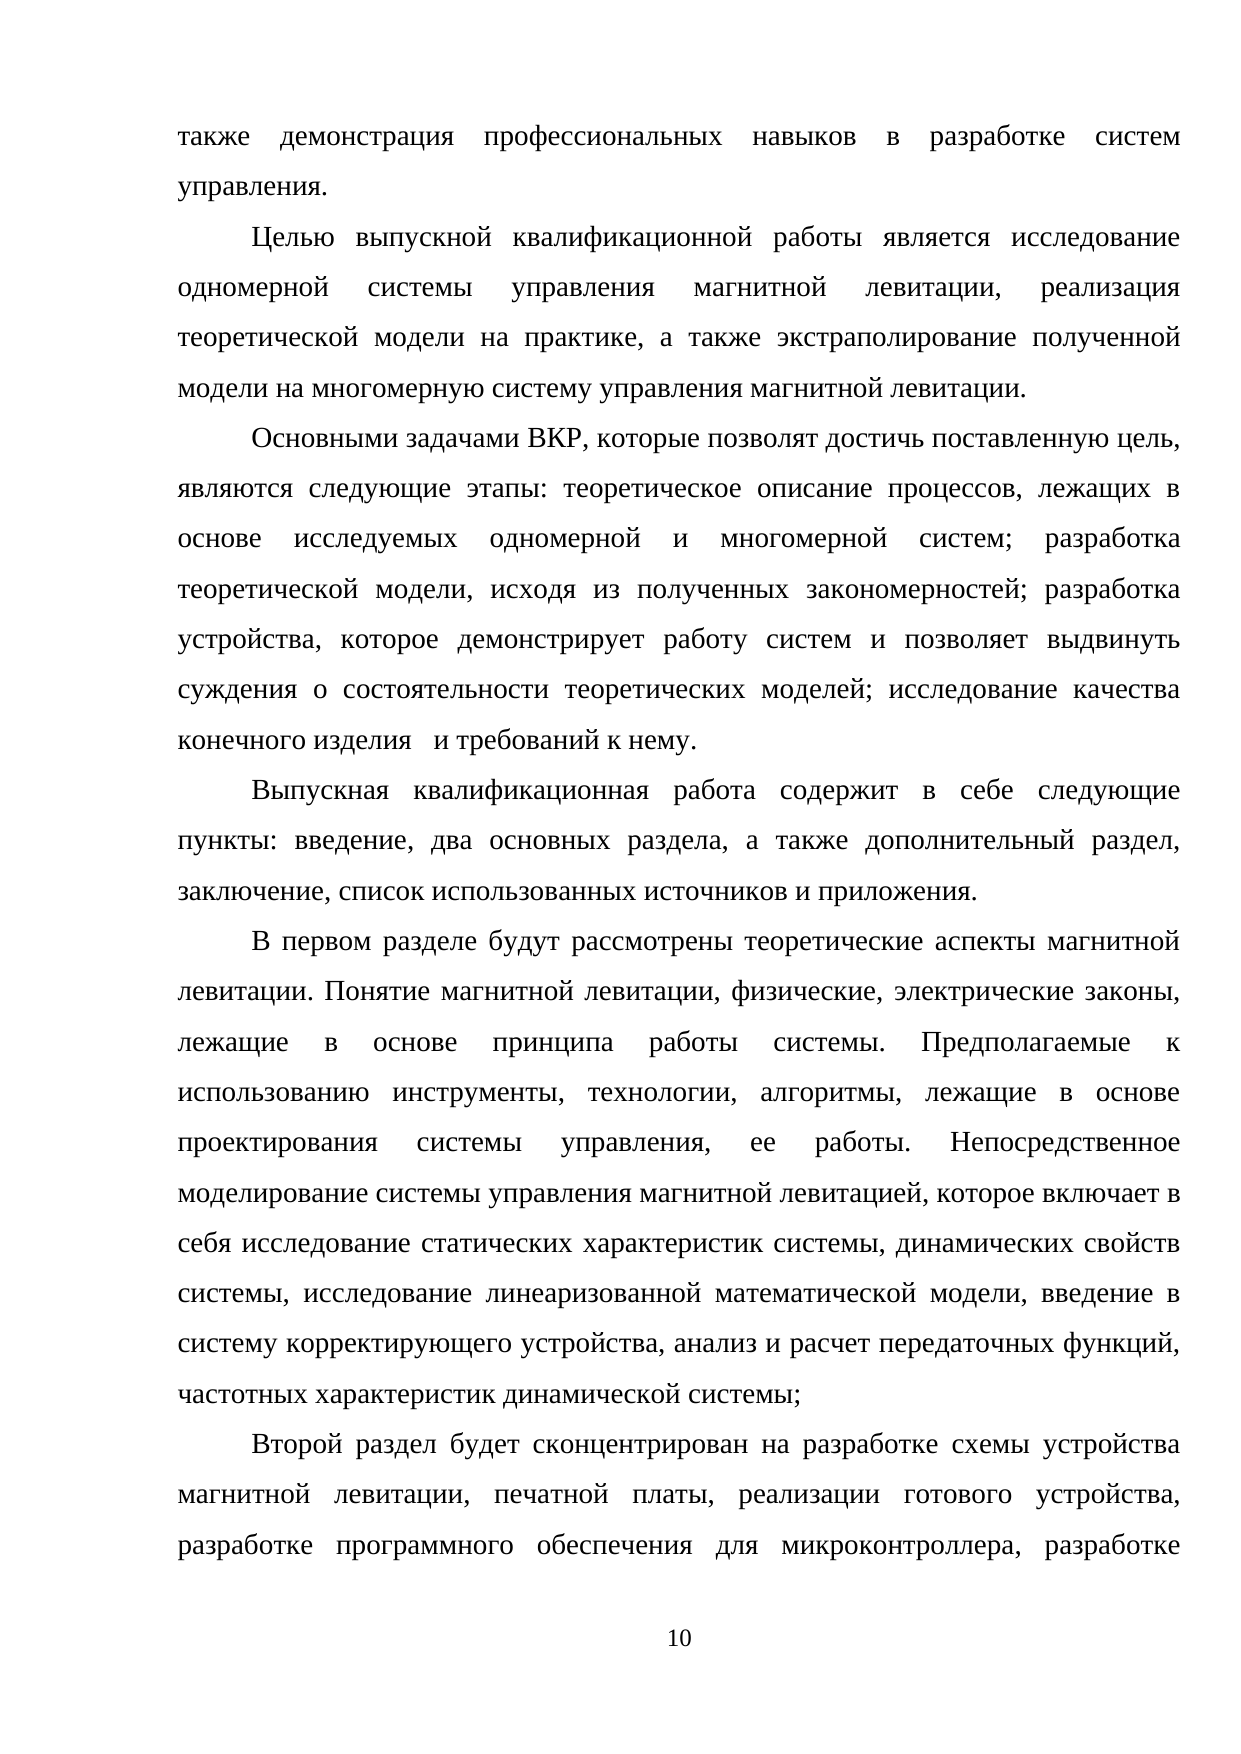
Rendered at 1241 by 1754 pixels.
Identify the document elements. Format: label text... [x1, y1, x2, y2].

text В первом разделе будут рассмотрены теоретические аспекты магнитной левитации. Понятие магнитной левитации, физические, электрические законы, лежащие в основе принципа работы системы. Предполагаемые к использованию инструменты, технологии, алгоритмы, лежащие в основе проектирования системы управления, ее работы. Непосредственное моделирование системы управления магнитной левитацией, которое включает в себя исследование статических характеристик системы, динамических свойств системы, исследование линеаризованной математической модели, введение в систему корректирующего устройства, анализ и расчет передаточных функций, частотных характеристик динамической системы; [177, 923, 1181, 1409]
text Выпускная квалификационная работа содержит в себе следующие пункты: введение, два основных раздела, а также дополнительный раздел, заключение, список использованных источников и приложения. [177, 772, 1181, 906]
text Целью выпускной квалификационной работы является исследование одномерной системы управления магнитной левитации, реализация теоретической модели на практике, а также экстраполирование полученной модели на многомерную систему управления магнитной левитации. [177, 219, 1181, 403]
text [177, 118, 1181, 202]
text Основными задачами ВКР, которые позволят достичь поставленную цель, являются следующие этапы: теоретическое описание процессов, лежащих в основе исследуемых одномерной и многомерной систем; разработка теоретической модели, исходя из полученных закономерностей; разработка устройства, которое демонстрирует работу систем и позволяет выдвинуть суждения о состоятельности теоретических моделей; исследование качества конечного изделия и требований к нему. [177, 420, 1181, 755]
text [177, 1426, 1181, 1560]
